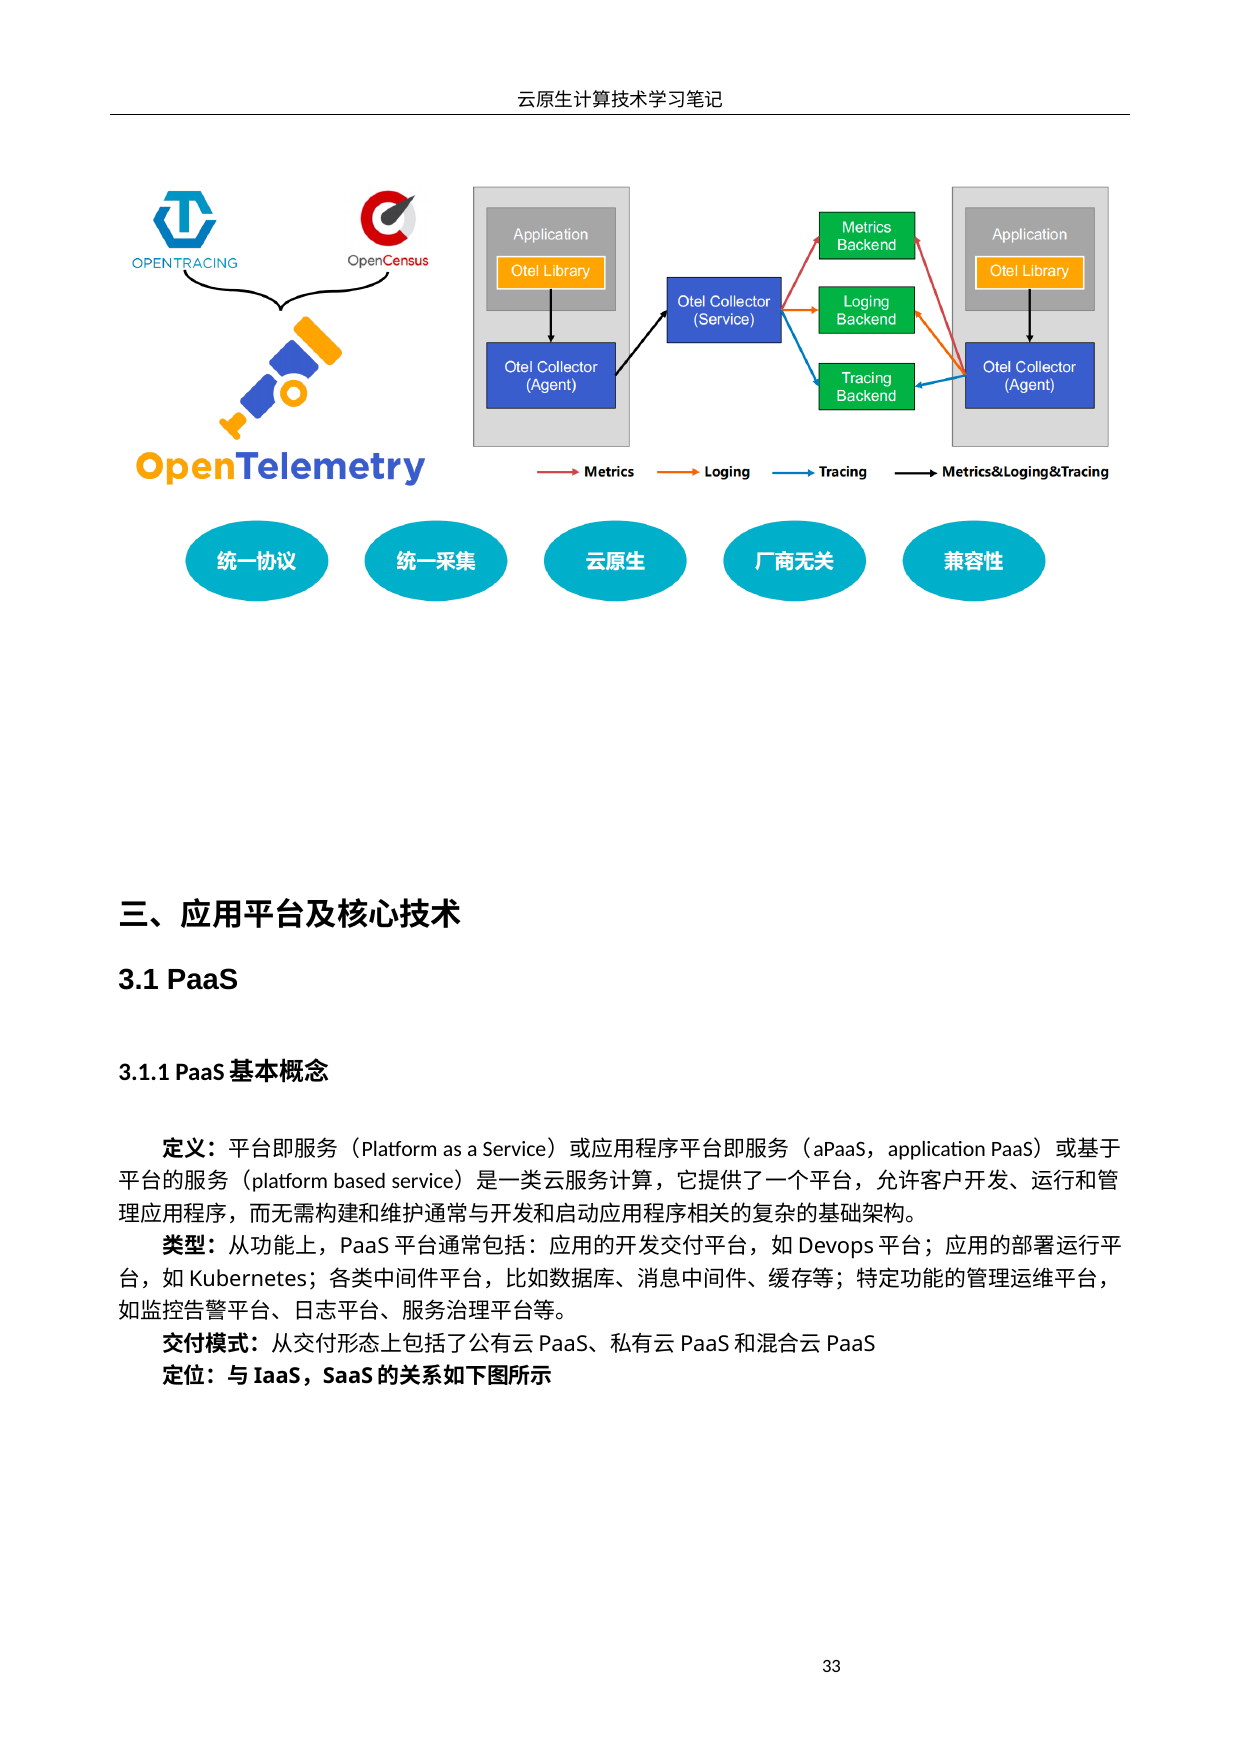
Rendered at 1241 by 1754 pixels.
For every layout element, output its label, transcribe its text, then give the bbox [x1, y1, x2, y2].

subtitle 3.1 PaaS [118, 946, 1122, 1011]
picture [118, 162, 1122, 606]
text 定义：平台即服务（Platform as a Service）或应用程序平台即服务（aPaaS，application PaaS）或基于平台的服务（platform based service）是一类云服务计算，它提供了一个平台，允许客户开发、运行和管理应用程序，而无需构建和维护通常与开发和启动应用程序相关的复杂的基础架构。 [118, 1130, 1122, 1228]
text 定位：与IaaS，SaaS的关系如下图所示 [118, 1358, 1122, 1390]
text 交付模式：从交付形态上包括了公有云PaaS、私有云PaaS和混合云PaaS [118, 1325, 1122, 1358]
subtitle 3.1.1 PaaS基本概念 [118, 1037, 1122, 1102]
text 类型：从功能上，PaaS平台通常包括：应用的开发交付平台，如Devops平台；应用的部署运行平台，如Kubernetes；各类中间件平台，比如数据库、消息中间件、缓存等；特定功能的管理运维平台，如监控告警平台、日志平台、服务治理平台等。 [118, 1228, 1122, 1325]
subtitle 三、应用平台及核心技术 [118, 879, 1122, 944]
